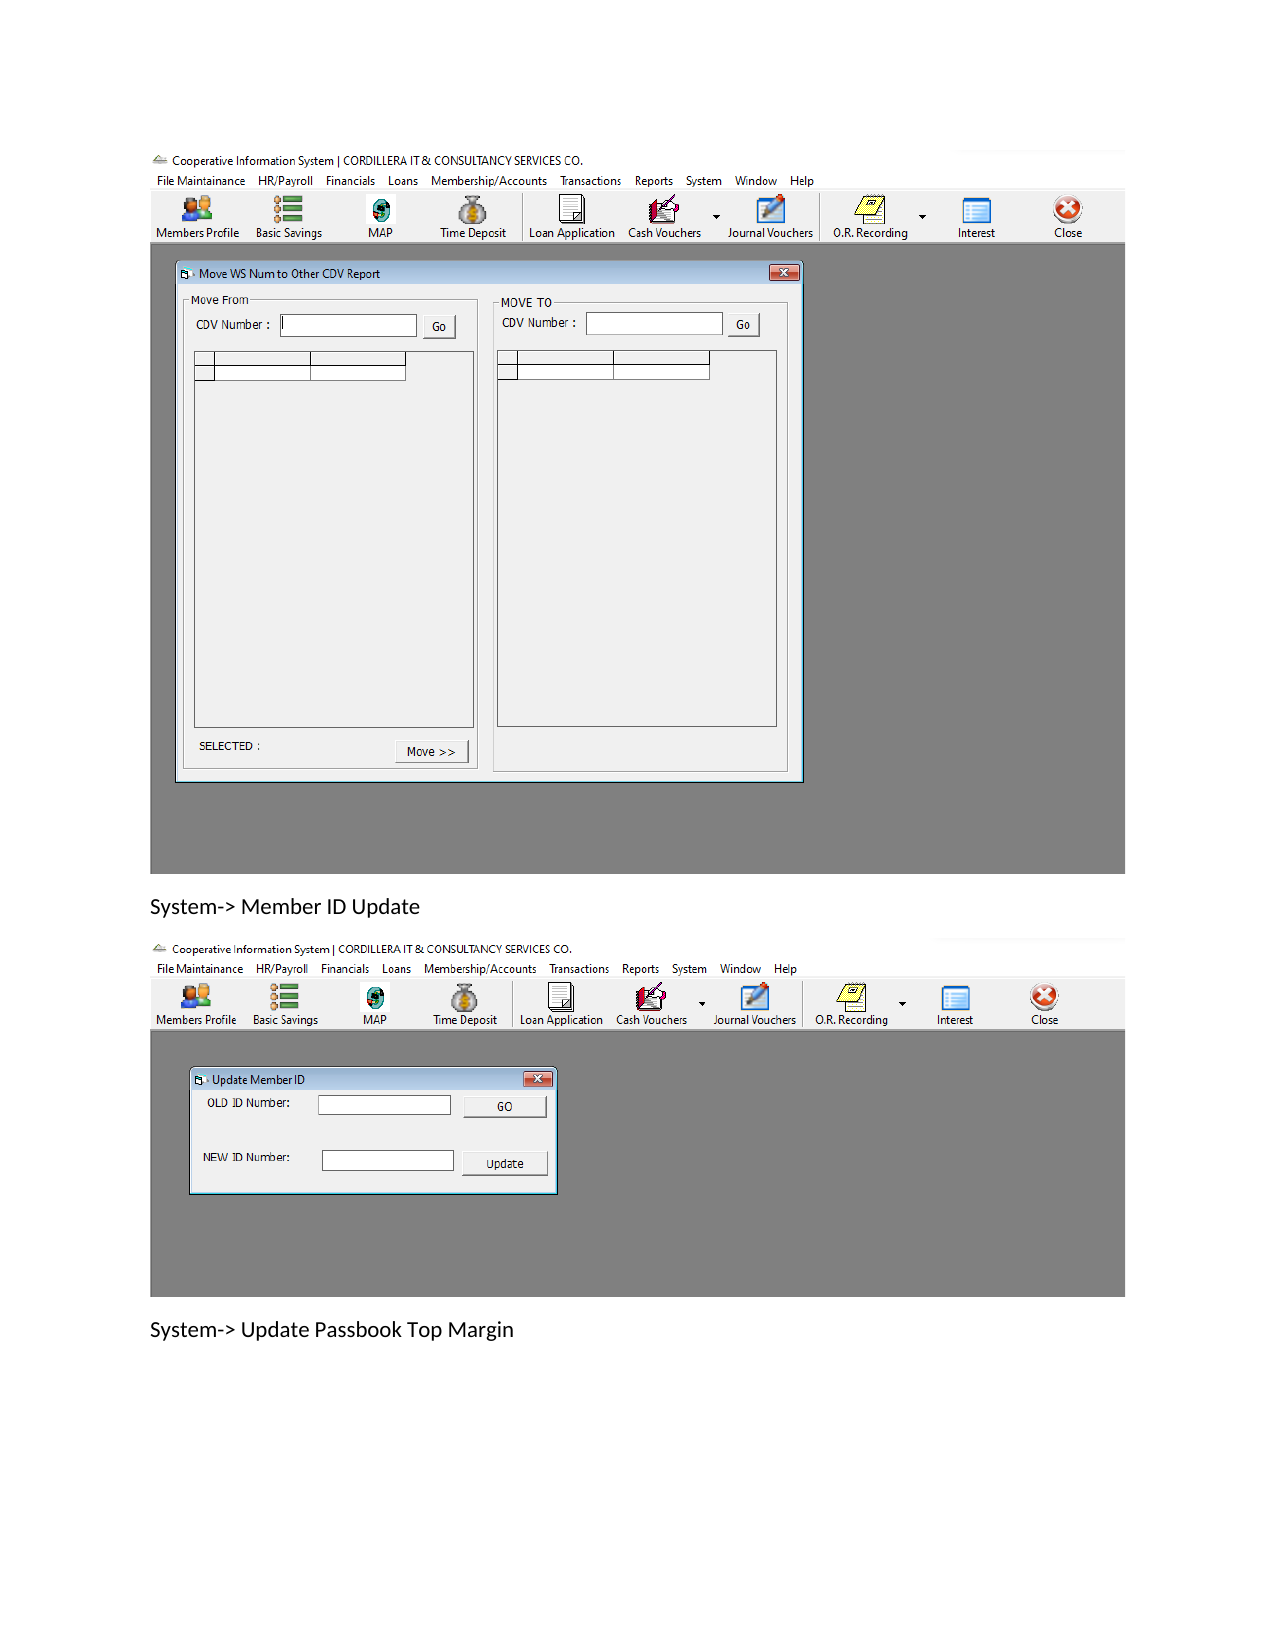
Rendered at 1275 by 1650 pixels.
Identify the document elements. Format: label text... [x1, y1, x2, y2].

text System-> Update Passbook Top Margin [150, 1316, 1125, 1343]
text System-> Member ID Update [150, 892, 1125, 920]
picture [150, 150, 1125, 874]
picture [150, 938, 1125, 1297]
